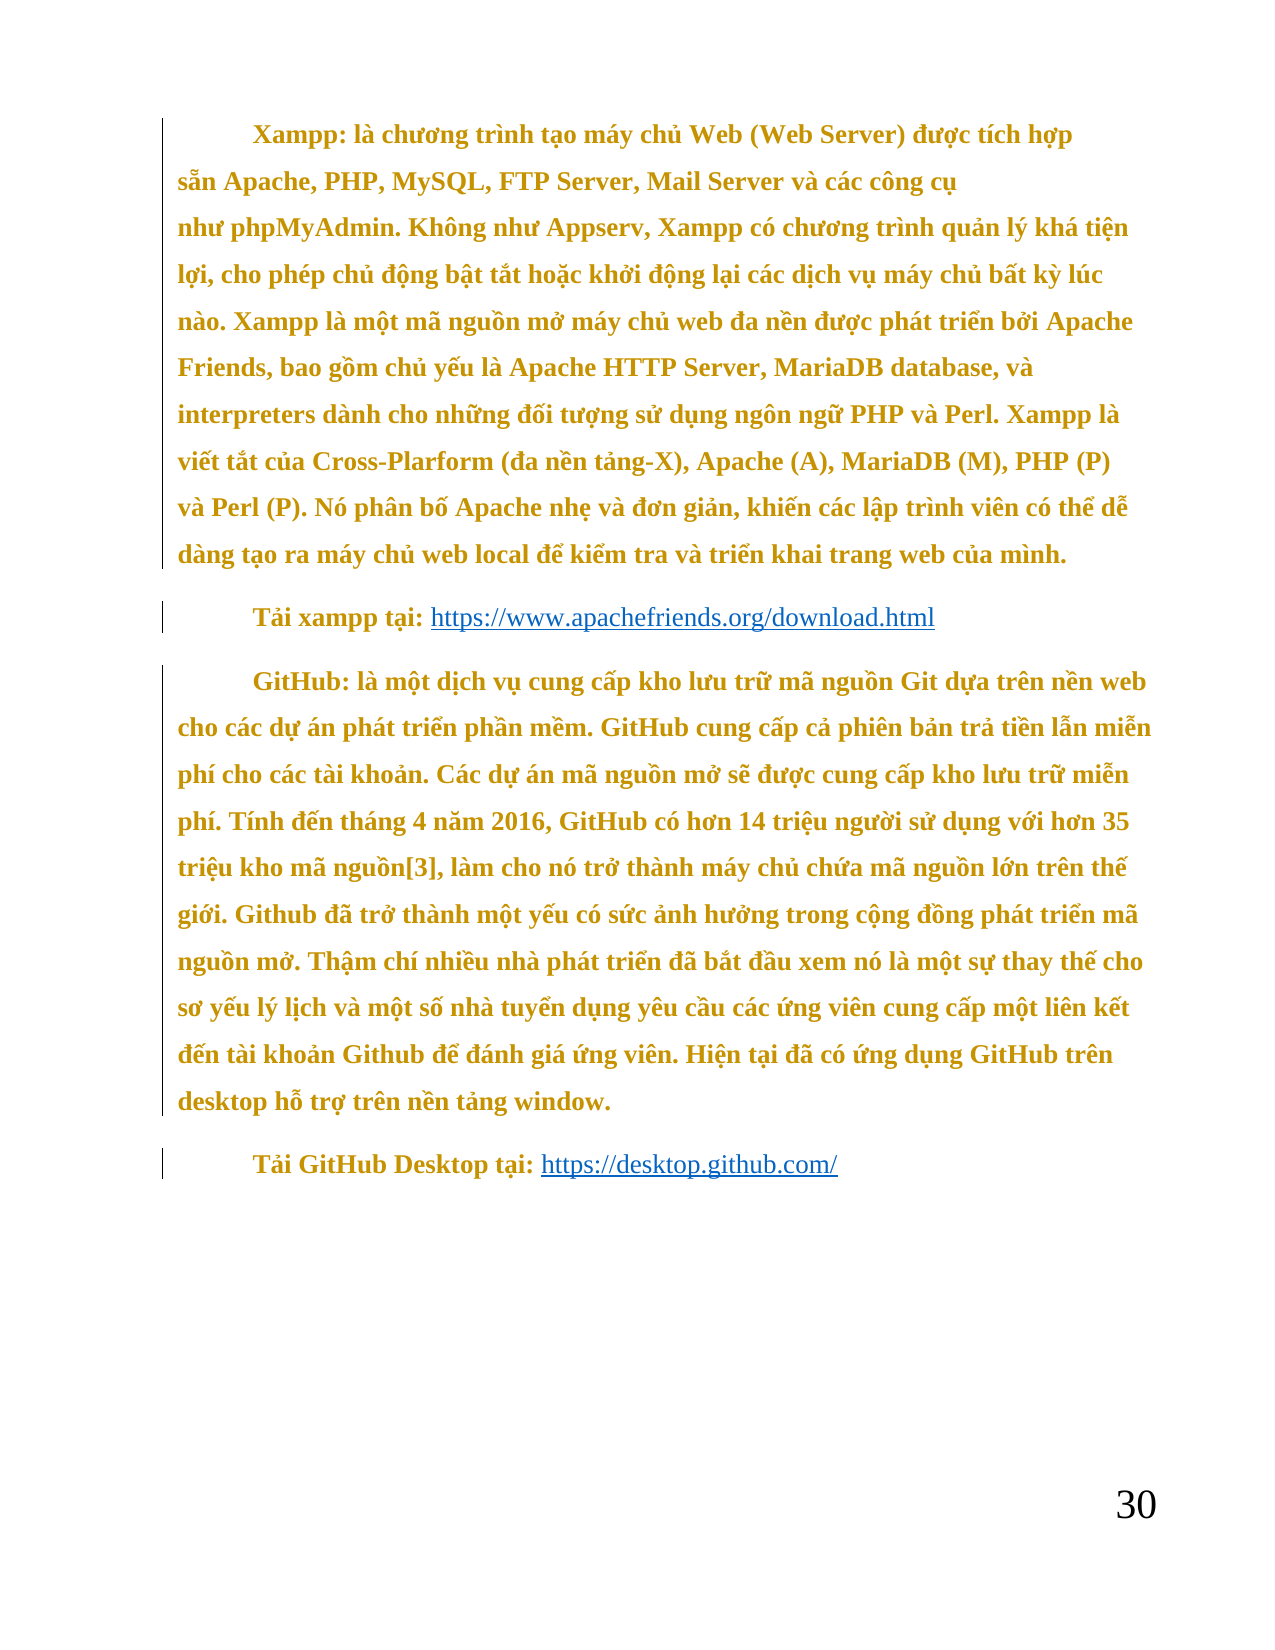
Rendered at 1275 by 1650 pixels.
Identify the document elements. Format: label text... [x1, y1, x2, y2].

text Xampp: là chương trình tạo máy chủ Web (Web Server) được tích hợp sẵn Apache, PHP, MySQL, FTP Server, Mail Server và các công cụ như phpMyAdmin. Không như Appserv, Xampp có chương trình quản lý khá tiện lợi, cho phép chủ động bật tắt hoặc khởi động lại các dịch vụ máy chủ bất kỳ lúc nào. Xampp là một mã nguồn mở máy chủ web đa nền được phát triển bởi Apache Friends, bao gồm chủ yếu là Apache HTTP Server, MariaDB database, và interpreters dành cho những đối tượng sử dụng ngôn ngữ PHP và Perl. Xampp là viết tắt của Cross-Plarform (đa nền tảng-X), Apache (A), MariaDB (M), PHP (P) và Perl (P). Nó phân bố Apache nhẹ và đơn giản, khiến các lập trình viên có thể dễ dàng tạo ra máy chủ web local để kiểm tra và triển khai trang web của mình. [177, 118, 1157, 569]
text Tải GitHub Desktop tại: https://desktop.github.com/ [177, 1148, 1157, 1179]
text Tải xampp tại: https://www.apachefriends.org/download.html [177, 601, 1157, 633]
text GitHub: là một dịch vụ cung cấp kho lưu trữ mã nguồn Git dựa trên nền web cho các dự án phát triển phần mềm. GitHub cung cấp cả phiên bản trả tiền lẫn miễn phí cho các tài khoản. Các dự án mã nguồn mở sẽ được cung cấp kho lưu trữ miễn phí. Tính đến tháng 4 năm 2016, GitHub có hơn 14 triệu người sử dụng với hơn 35 triệu kho mã nguồn[3], làm cho nó trở thành máy chủ chứa mã nguồn lớn trên thế giới. Github đã trở thành một yếu có sức ảnh hưởng trong cộng đồng phát triển mã nguồn mở. Thậm chí nhiều nhà phát triển đã bắt đầu xem nó là một sự thay thế cho sơ yếu lý lịch và một số nhà tuyển dụng yêu cầu các ứng viên cung cấp một liên kết đến tài khoản Github để đánh giá ứng viên. Hiện tại đã có ứng dụng GitHub trên desktop hỗ trợ trên nền tảng window. [177, 665, 1157, 1116]
